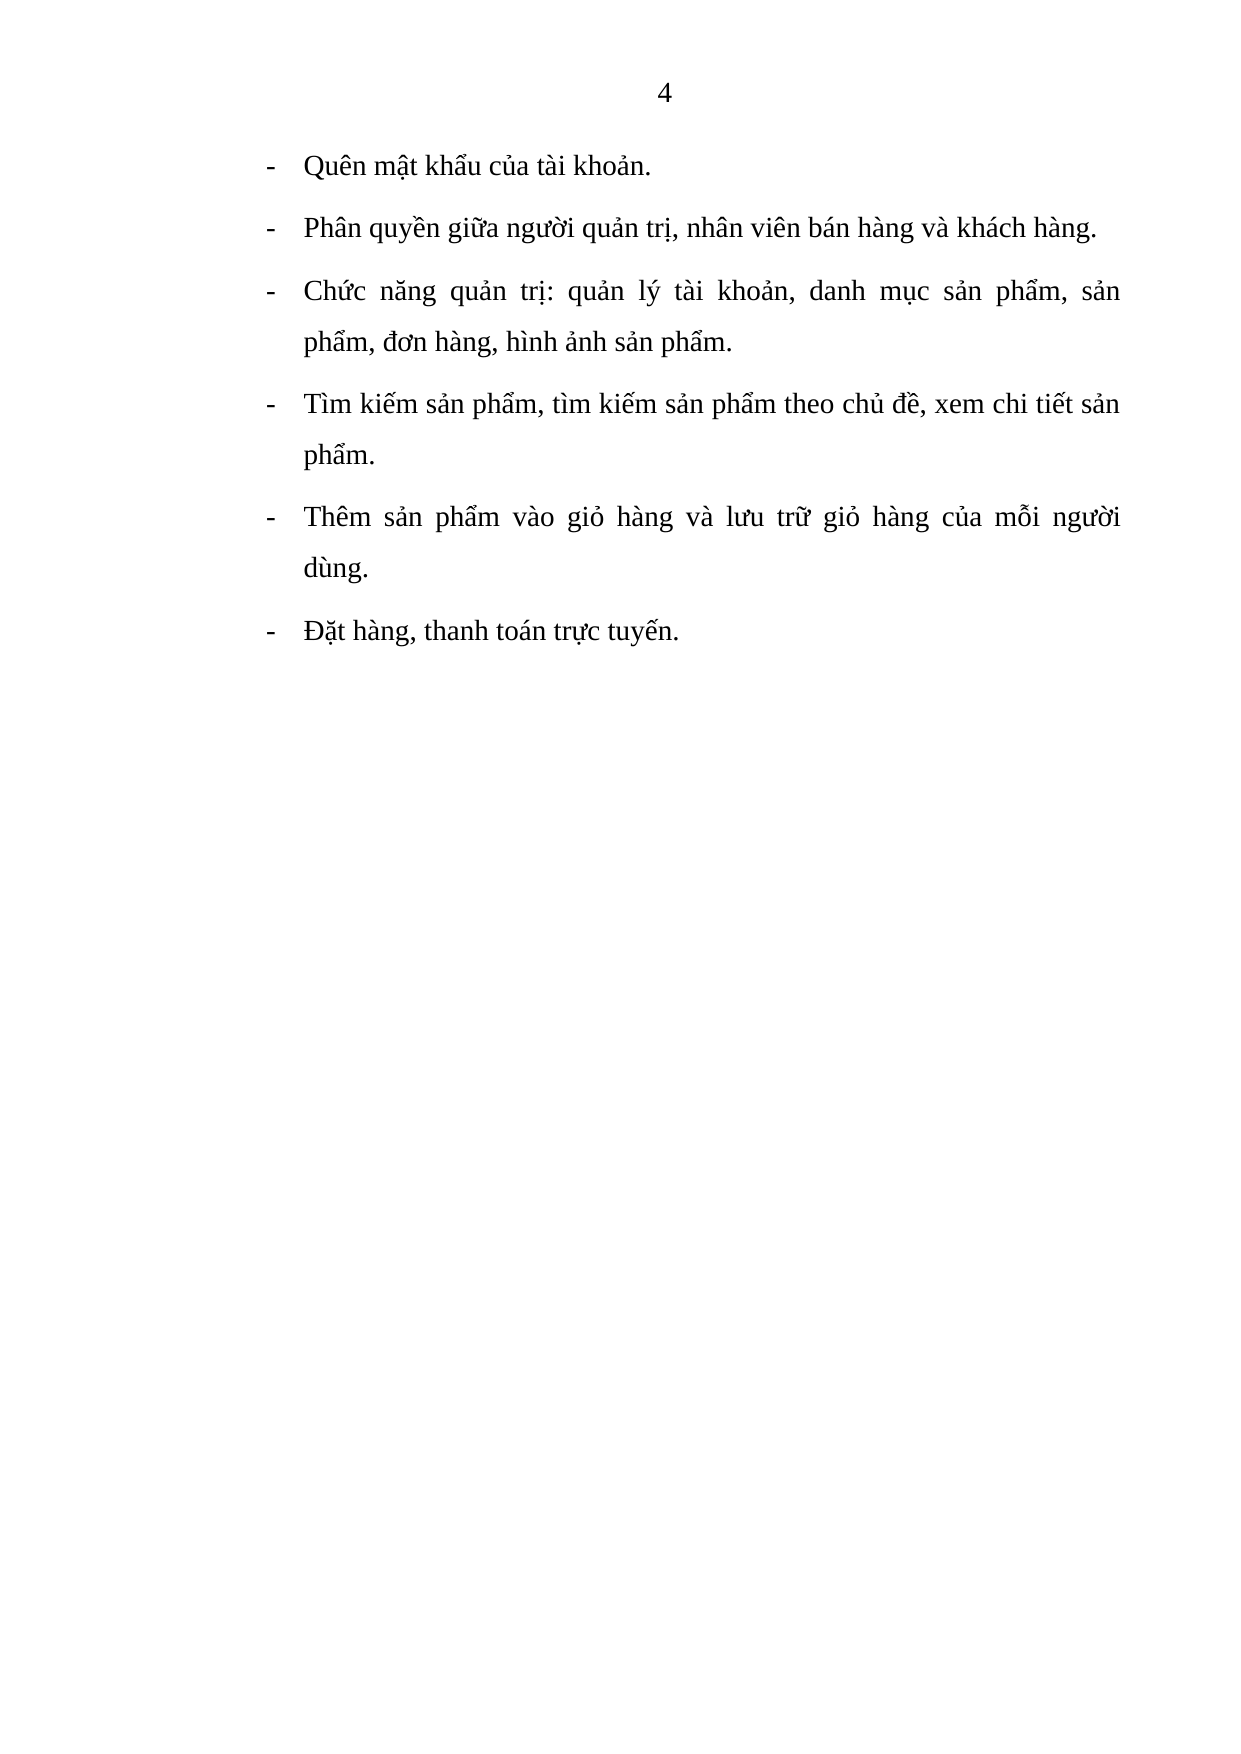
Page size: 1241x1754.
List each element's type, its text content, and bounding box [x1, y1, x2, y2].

list Phân quyền giữa người quản trị, nhân viên bán hàng và khách hàng. [266, 211, 1122, 244]
list Chức năng quản trị: quản lý tài khoản, danh mục sản phẩm, sản phẩm, đơn hàng, hình ảnh sản phẩm. [266, 273, 1122, 357]
list Đặt hàng, thanh toán trực tuyến. [266, 613, 1122, 646]
list Quên mật khẩu của tài khoản. [266, 148, 1122, 181]
list Tìm kiếm sản phẩm, tìm kiếm sản phẩm theo chủ đề, xem chi tiết sản phẩm. [266, 386, 1122, 470]
list Thêm sản phẩm vào giỏ hàng và lưu trữ giỏ hàng của mỗi người dùng. [266, 499, 1122, 583]
